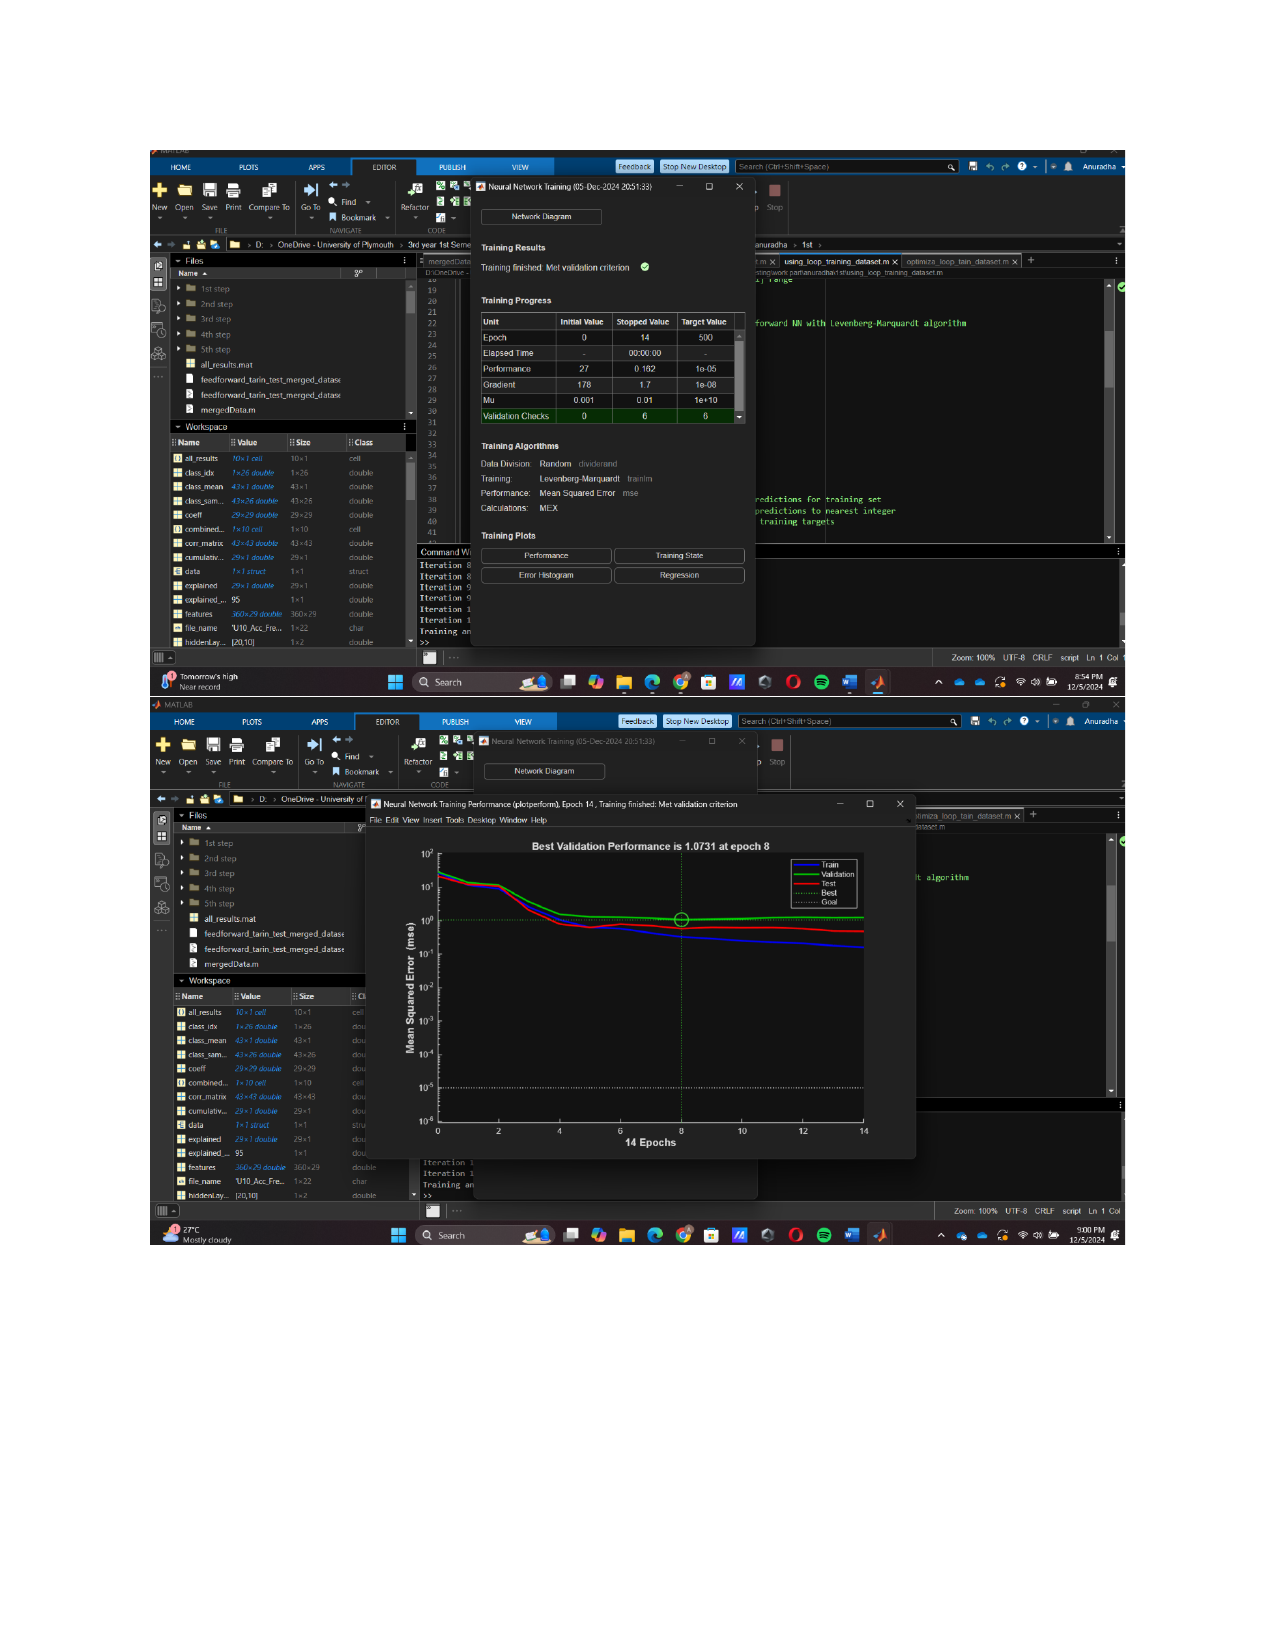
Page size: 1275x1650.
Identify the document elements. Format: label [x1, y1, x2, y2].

picture [150, 697, 1125, 1245]
picture [150, 150, 1125, 696]
